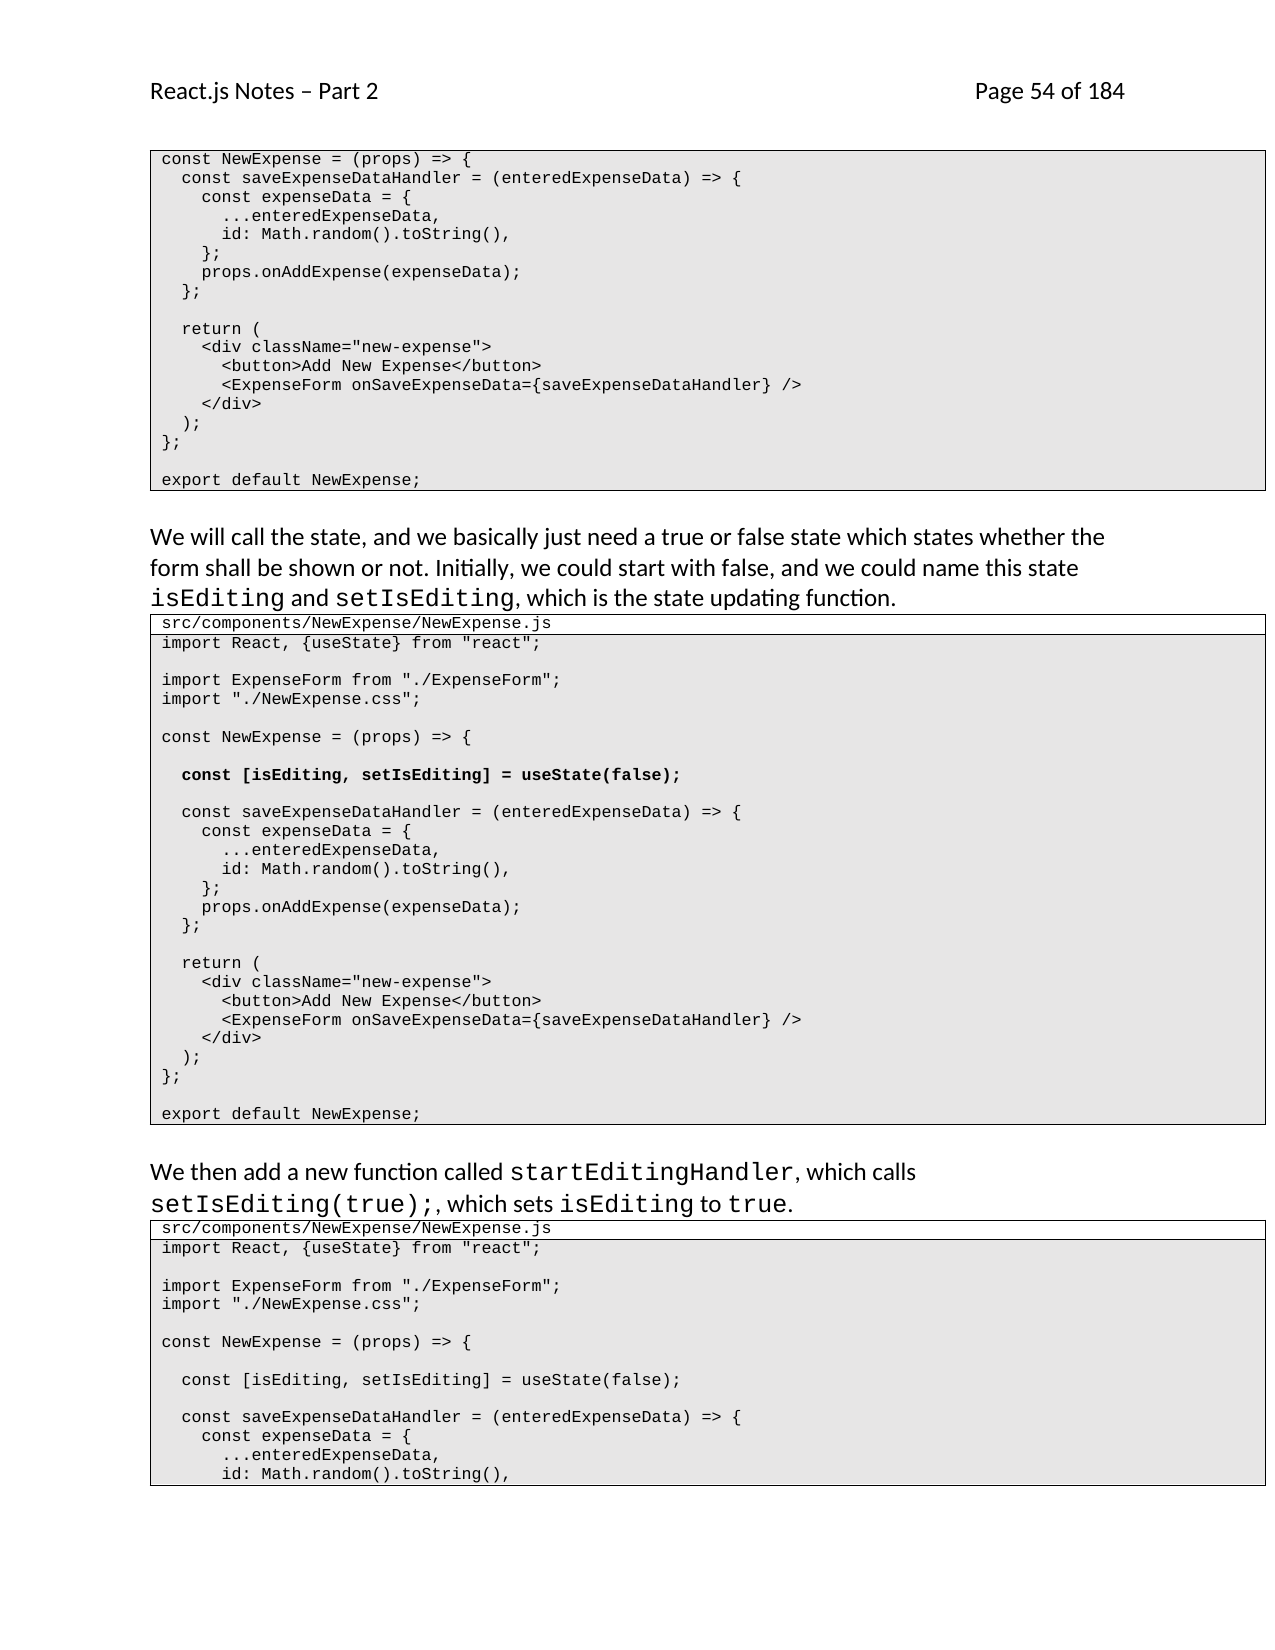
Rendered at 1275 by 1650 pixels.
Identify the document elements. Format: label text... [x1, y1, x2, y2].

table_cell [151, 1240, 1265, 1484]
table_header src/components/NewExpense/NewExpense.js [151, 1221, 1265, 1239]
text We will call the state, and we basically just need a true or false state which states whether the form shall be shown or not. Initially, we could start with false, and we could name this state isEditing and setIsEditing, which is the state updating function. [150, 521, 1125, 614]
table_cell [151, 151, 1265, 490]
text We then add a new function called startEditingHandler, which calls setIsEditing(true);, which sets isEditing to true. [150, 1156, 1125, 1219]
table_cell import React, {useState} from "react"; import ExpenseForm from "./ExpenseForm"; import "./NewExpense.css"; const NewExpense = (props) => { const [isEditing, setIsEditing] = useState(false); const saveExpenseDataHandler = (enteredExpenseData) => { const expenseData = { ...enteredExpenseData, id: Math.random().toString(), }; props.onAddExpense(expenseData); }; return ( <div className="new-expense"> <button>Add New Expense</button> <ExpenseForm onSaveExpenseData={saveExpenseDataHandler} /> </div> ); }; export default NewExpense; [151, 635, 1265, 1124]
table_header src/components/NewExpense/NewExpense.js [151, 615, 1265, 634]
